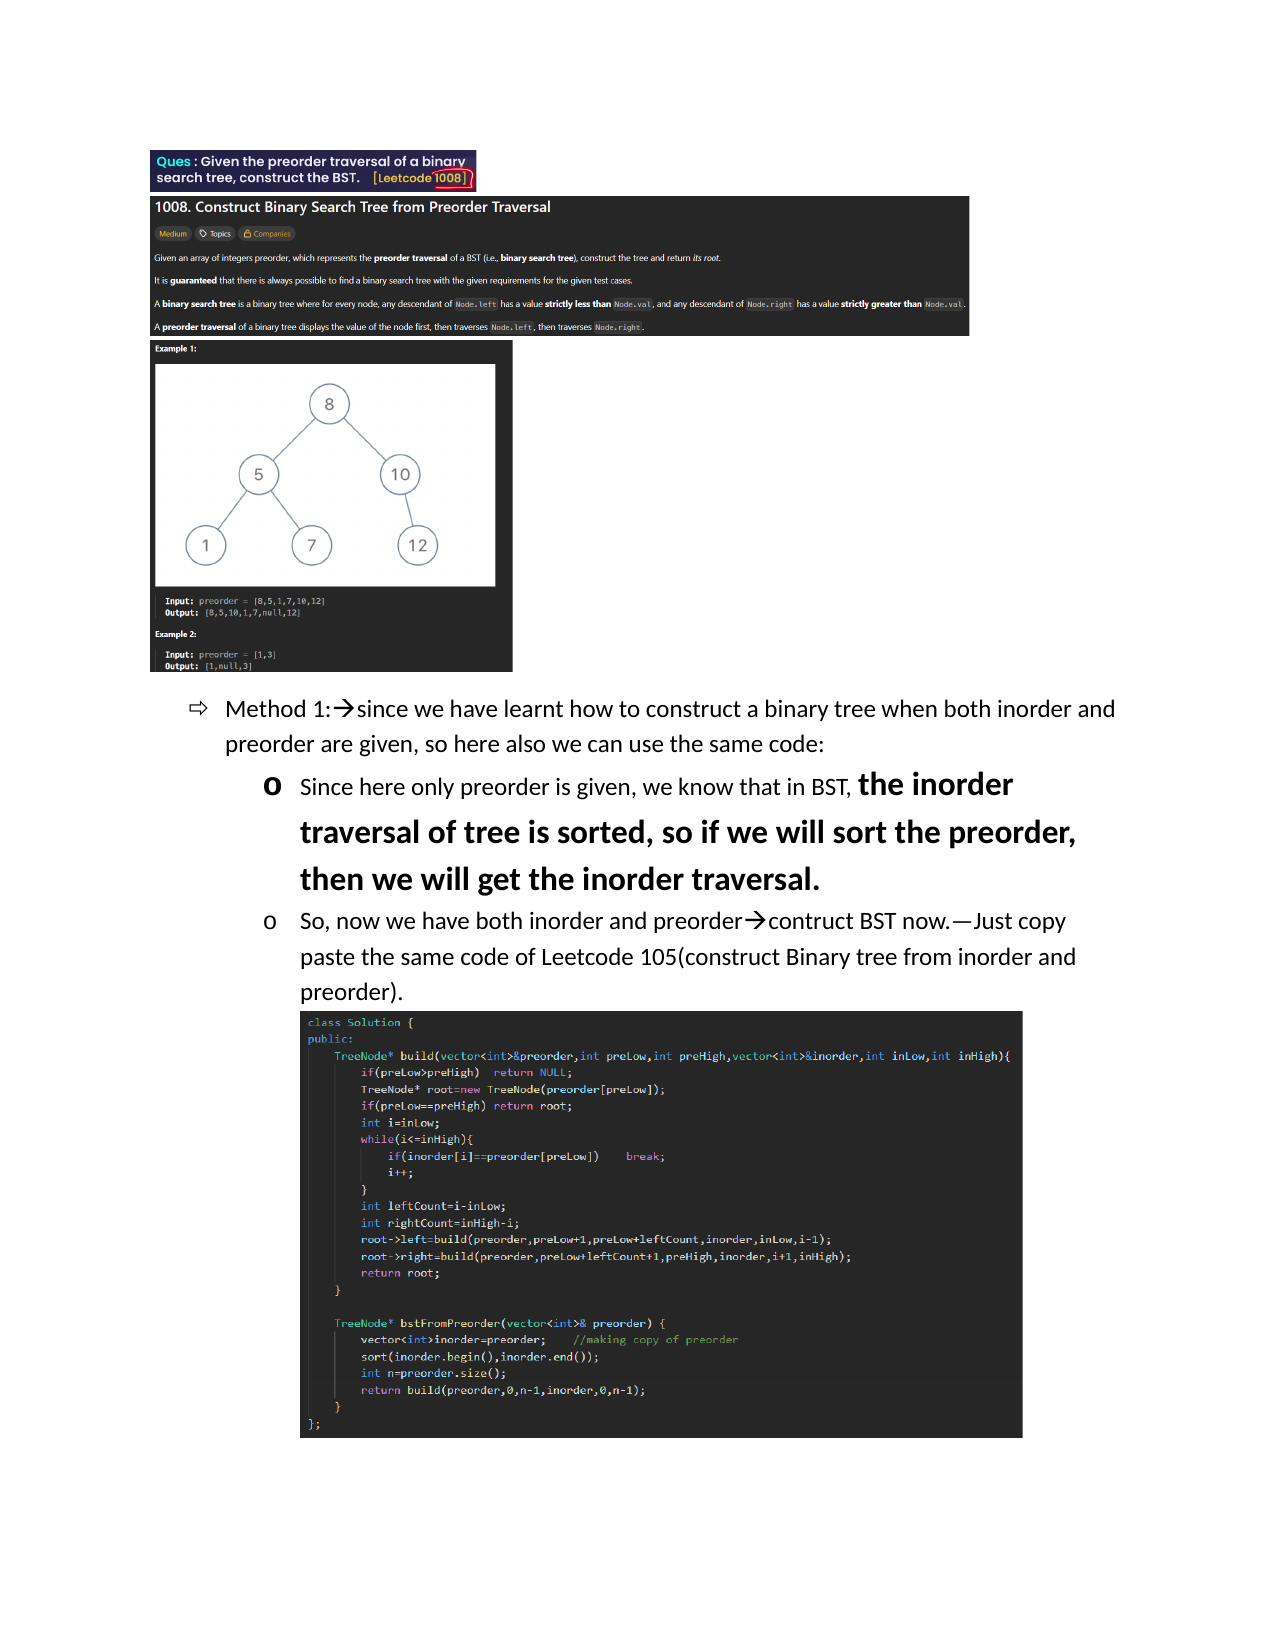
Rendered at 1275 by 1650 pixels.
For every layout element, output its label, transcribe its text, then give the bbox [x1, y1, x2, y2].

picture [150, 150, 477, 192]
list Method 1:since we have learnt how to construct a binary tree when both inorder and preorder are given, so here also we can use the same code: [187, 693, 1125, 758]
picture [300, 1011, 1023, 1438]
list Since here only preorder is given, we know that in BST, the inorder traversal of tree is sorted, so if we will sort the preorder, then we will get the inorder traversal. [262, 763, 1125, 899]
picture [150, 340, 513, 672]
picture [150, 196, 970, 336]
